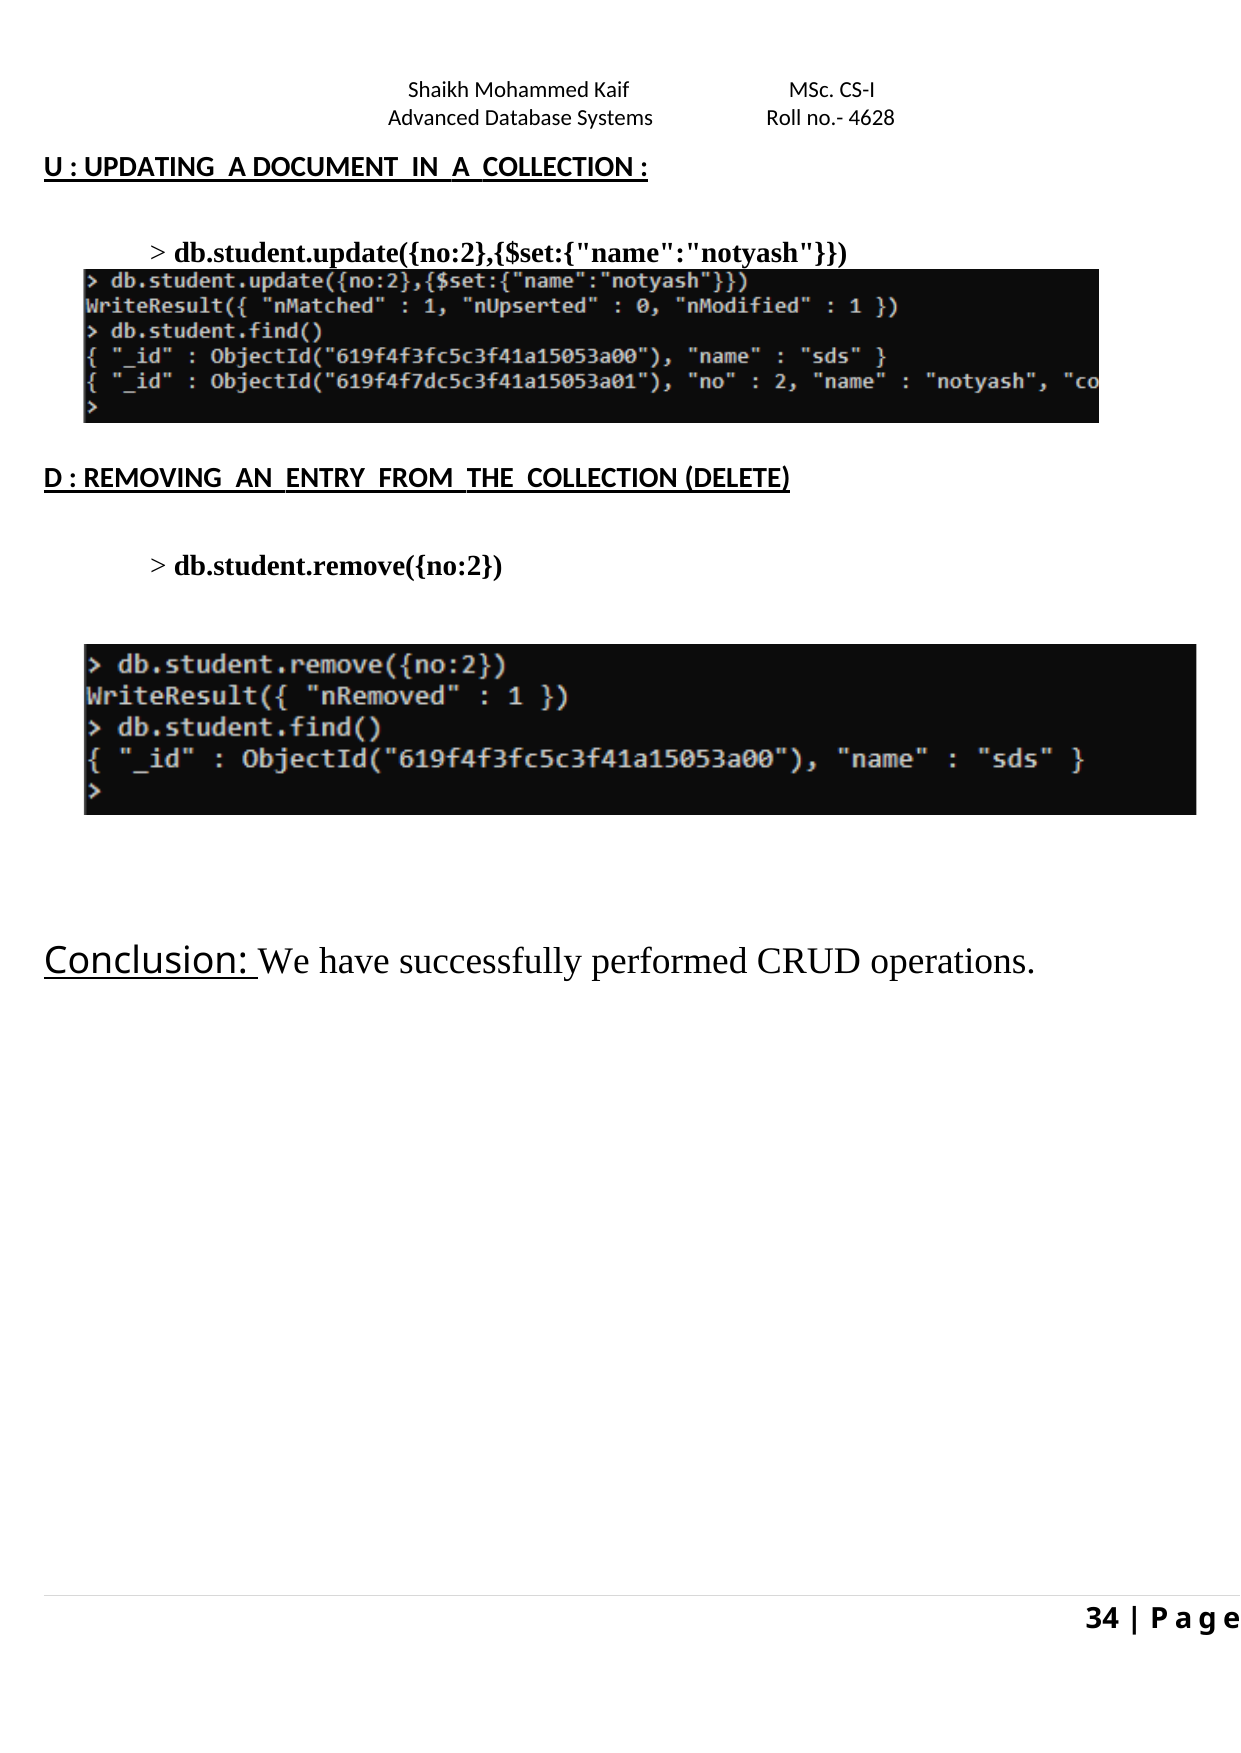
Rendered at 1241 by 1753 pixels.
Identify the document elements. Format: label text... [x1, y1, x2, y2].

text U : UPDATING A DOCUMENT IN A COLLECTION : [44, 148, 1240, 184]
subtitle db.student.update({no:2},{$set:{"name":"notyash"}}) [149, 235, 1240, 269]
picture [83, 644, 1197, 815]
subtitle db.student.remove({no:2}) [150, 548, 1240, 581]
text D : REMOVING AN ENTRY FROM THE COLLECTION (DELETE) [44, 459, 1240, 495]
picture [83, 269, 1099, 423]
text Conclusion: We have successfully performed CRUD operations. [44, 933, 1240, 984]
